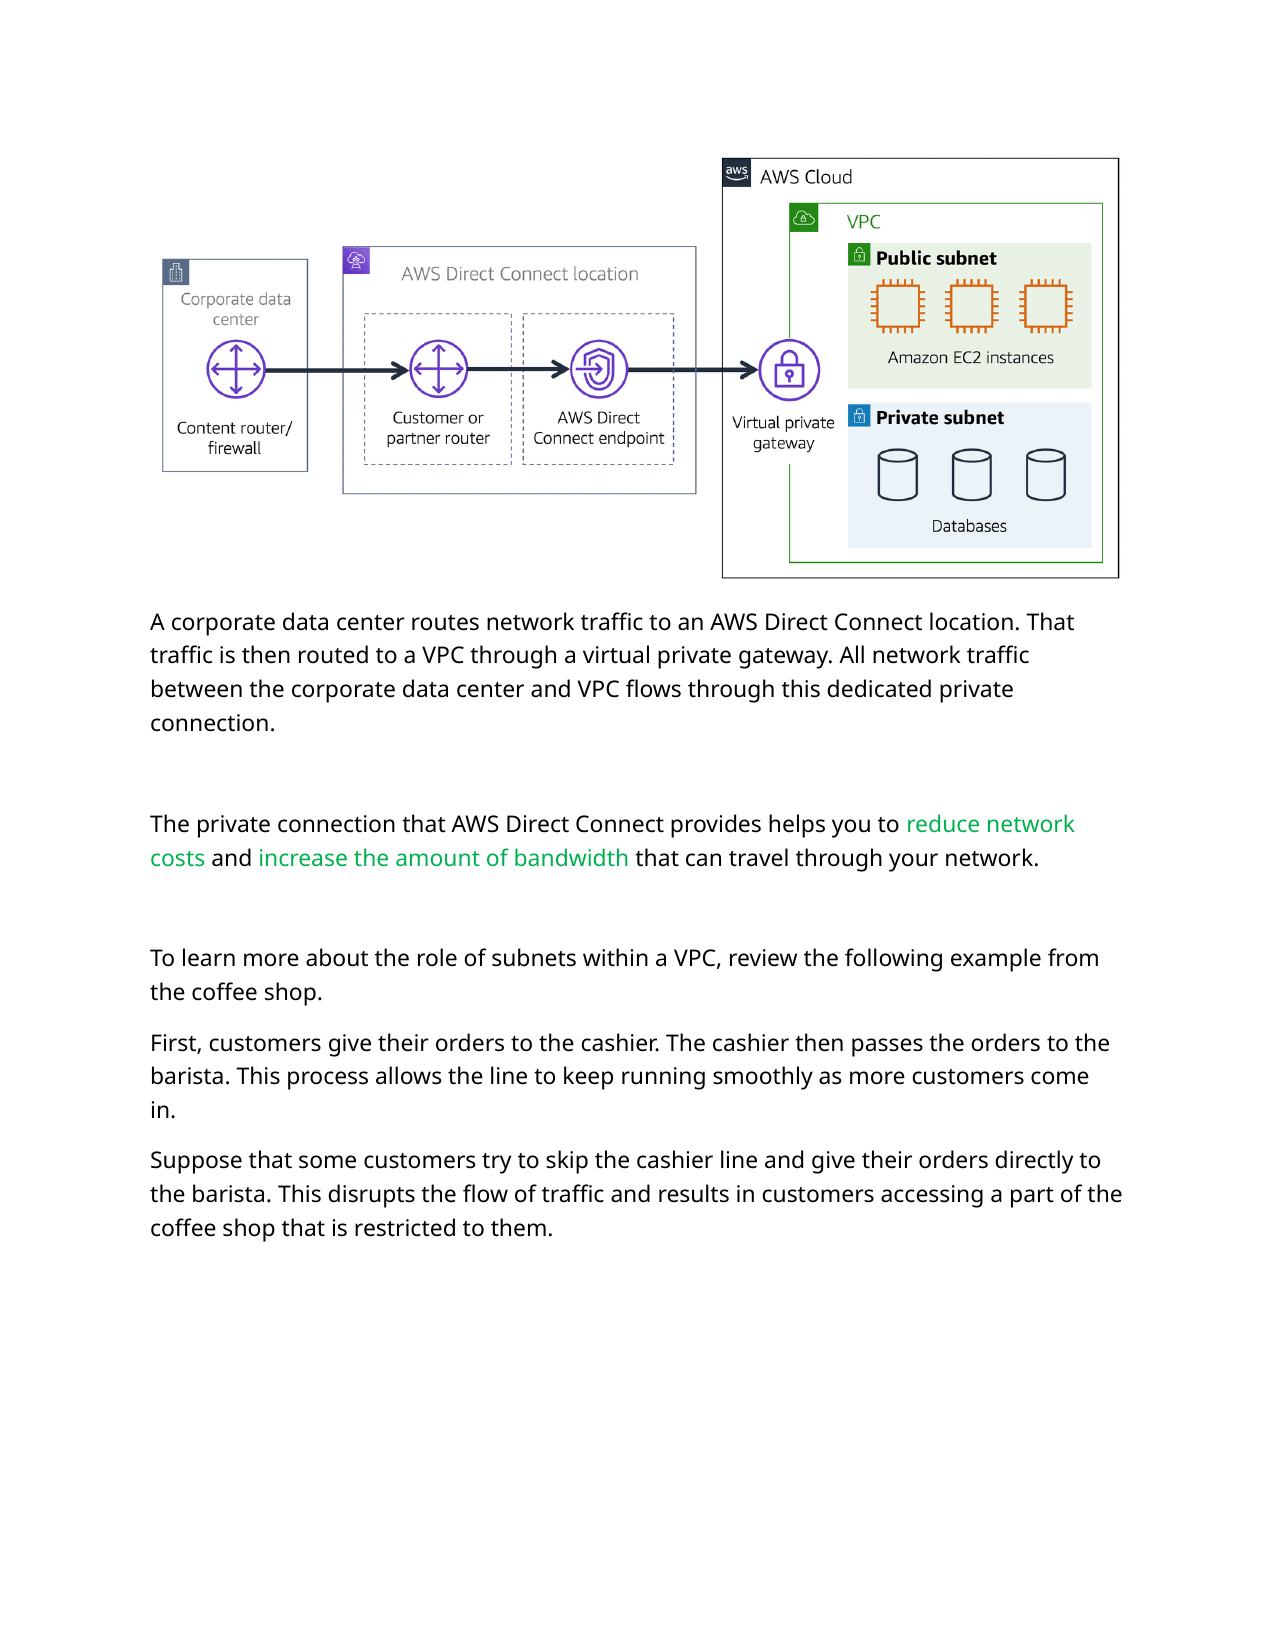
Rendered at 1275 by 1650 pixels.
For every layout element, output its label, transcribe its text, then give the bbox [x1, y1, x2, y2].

text First, customers give their orders to the cashier. The cashier then passes the orders to the barista. This process allows the line to keep running smoothly as more customers come in. [150, 1026, 1125, 1125]
text Suppose that some customers try to skip the cashier line and give their orders directly to the barista. This disrupts the flow of traffic and results in customers accessing a part of the coffee shop that is restricted to them. [150, 1144, 1125, 1243]
text The private connection that AWS Direct Connect provides helps you to reduce network costs and increase the amount of bandwidth that can travel through your network. [150, 808, 1125, 873]
text A corporate data center routes network traffic to an AWS Direct Connect location. That traffic is then routed to a VPC through a virtual private gateway. All network traffic between the corporate data center and VPC flows through this dedicated private connection. [150, 606, 1125, 738]
text To learn more about the role of subnets within a VPC, review the following example from the coffee shop. [150, 942, 1125, 1007]
picture [150, 150, 1125, 587]
